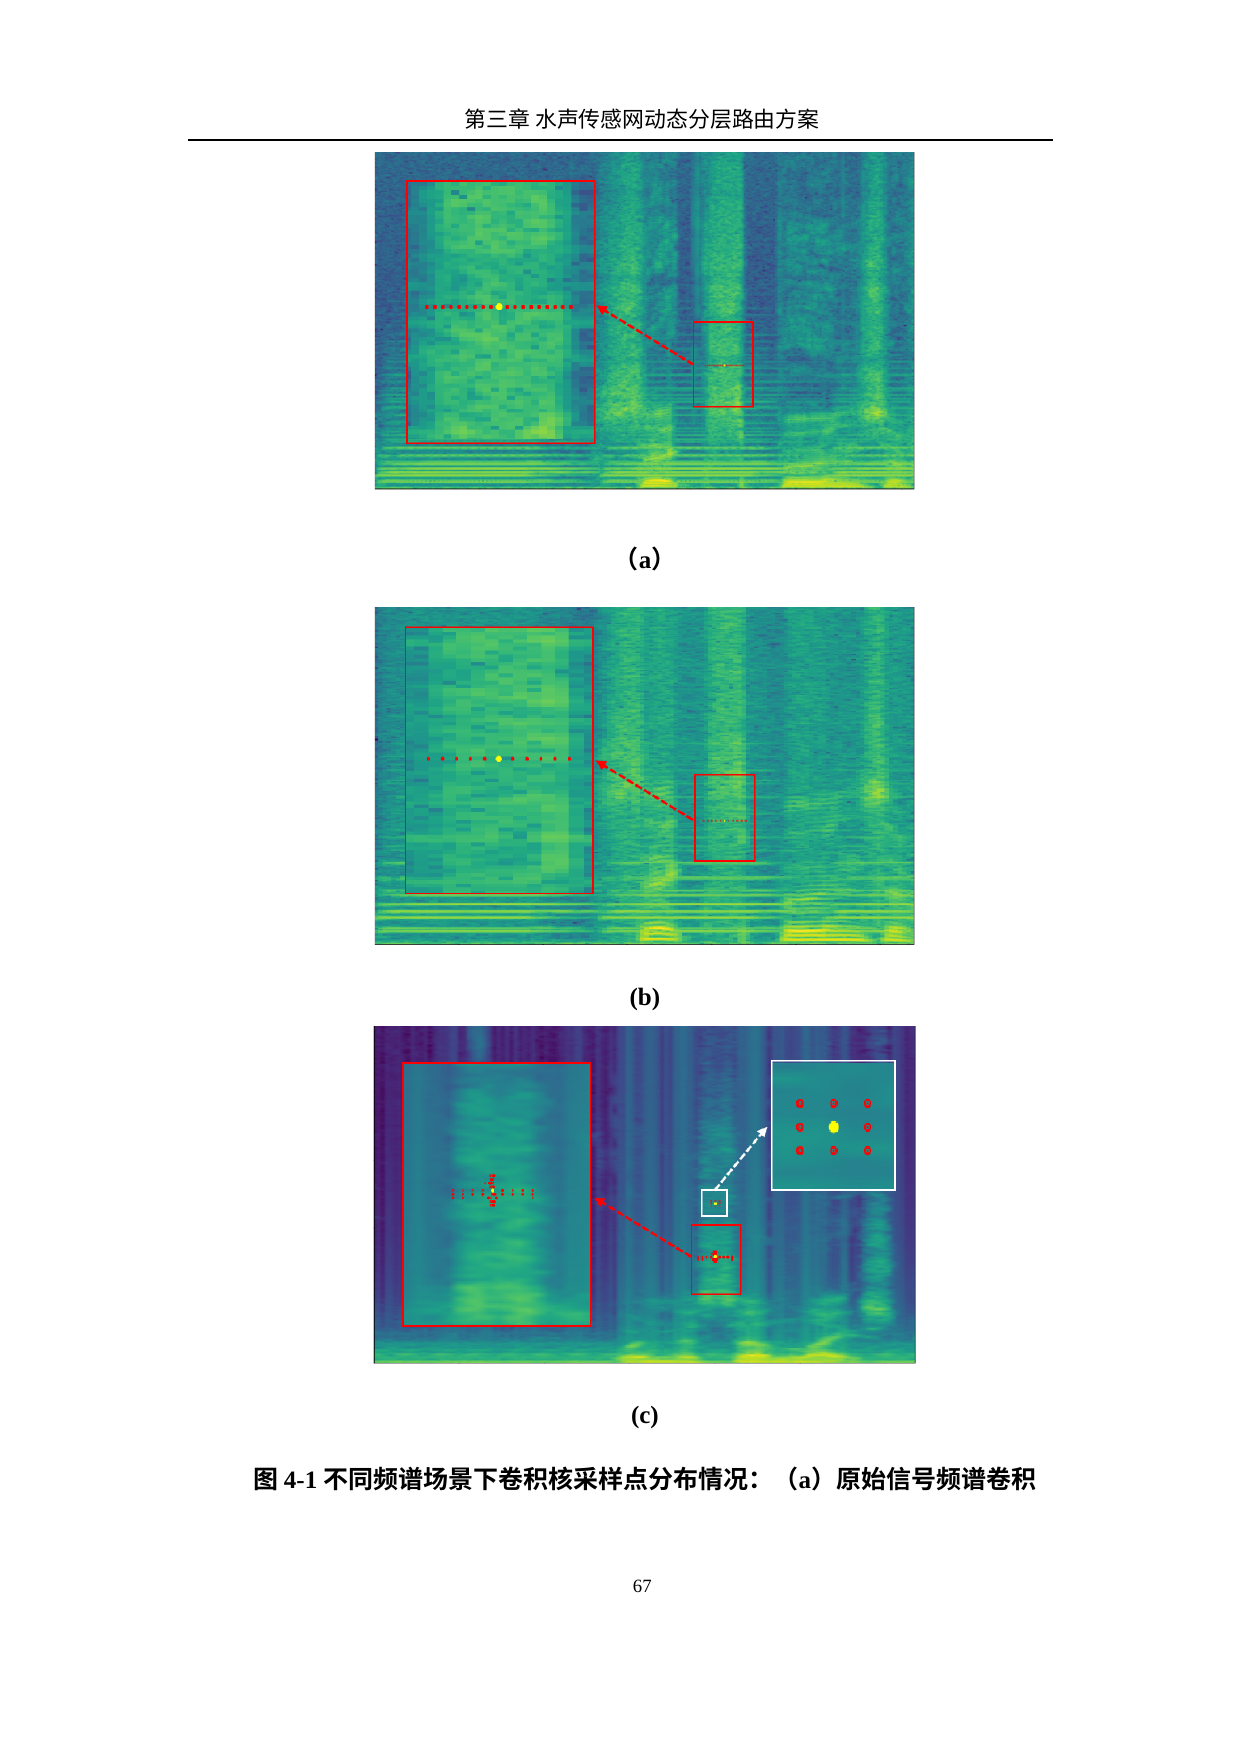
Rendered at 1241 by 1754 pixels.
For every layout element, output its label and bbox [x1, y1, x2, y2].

table_header [188, 153, 1052, 1510]
picture [373, 1026, 916, 1364]
picture [374, 152, 915, 490]
picture [374, 607, 915, 945]
